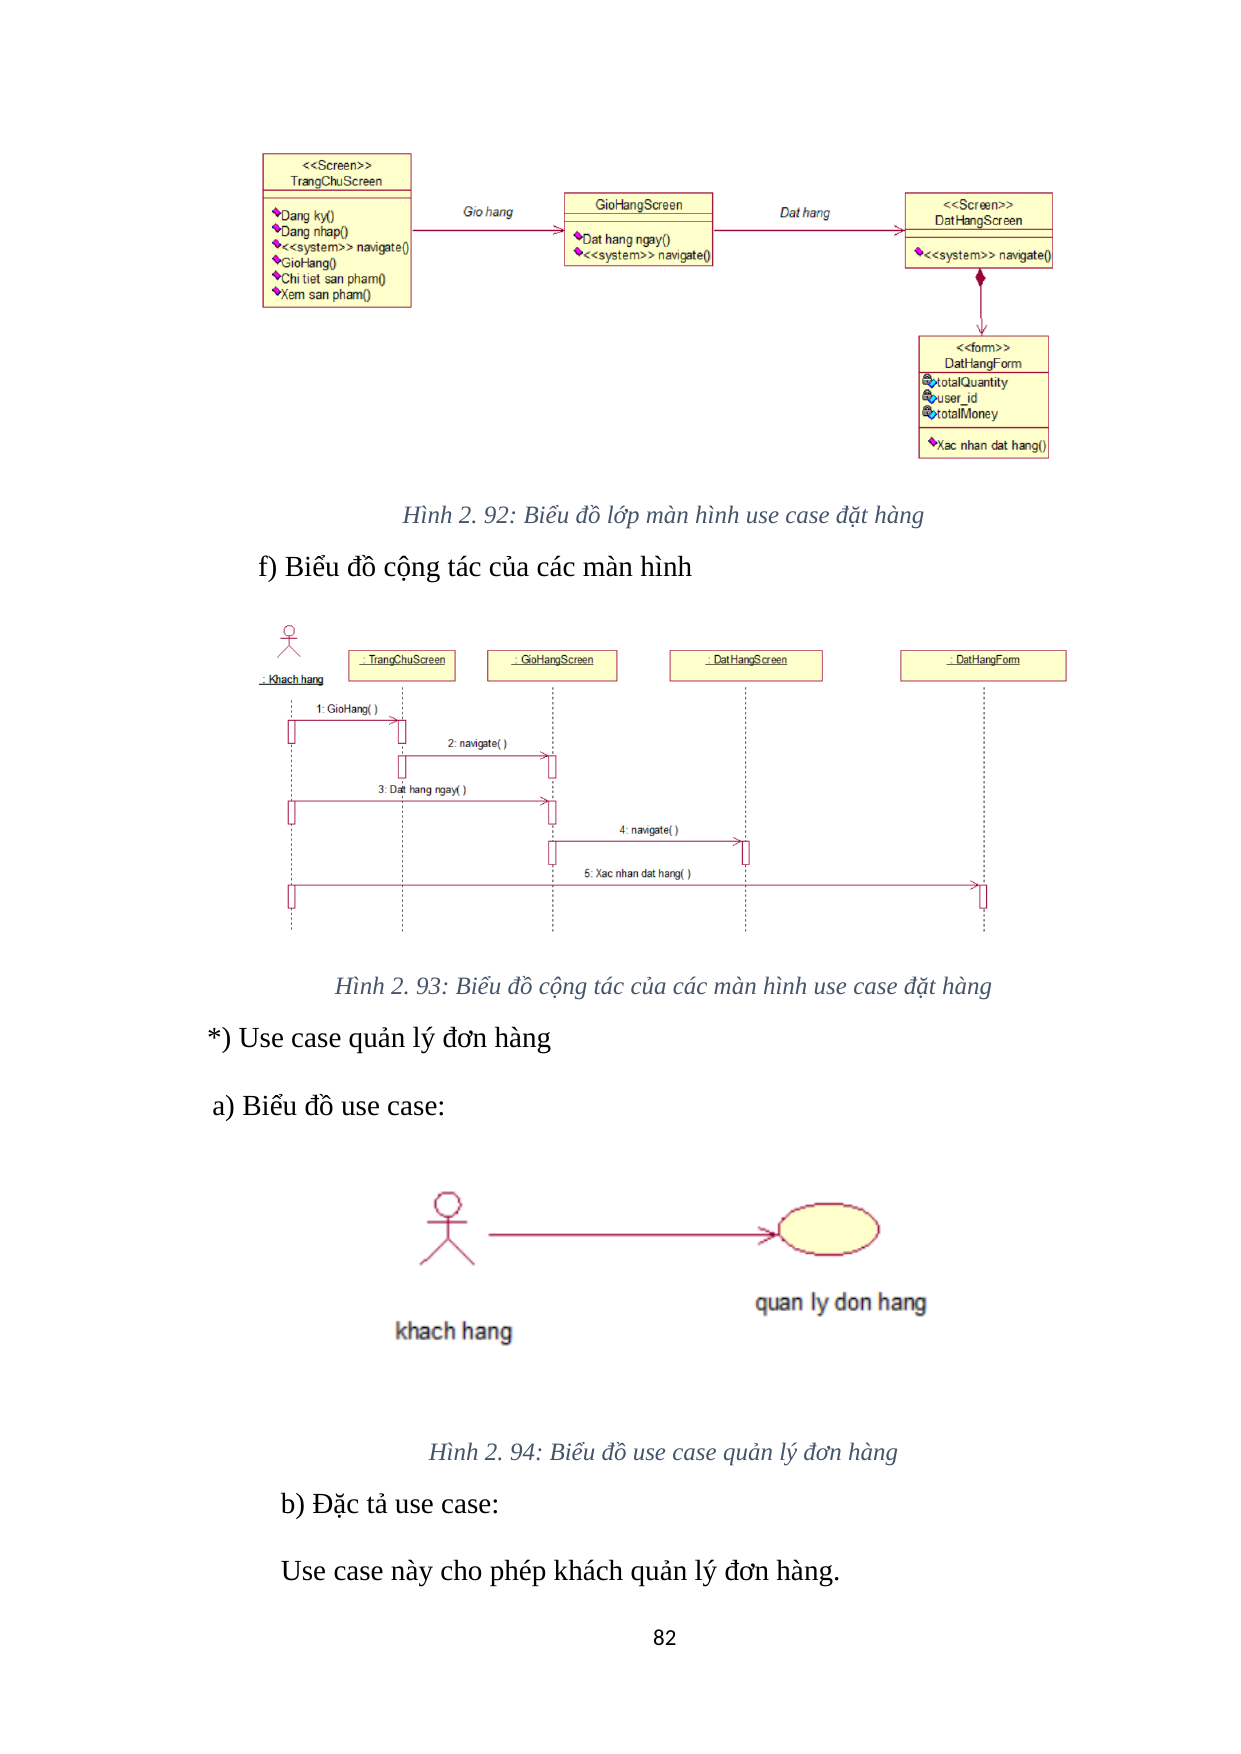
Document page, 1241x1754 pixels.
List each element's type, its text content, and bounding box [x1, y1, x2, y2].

text Hình 2. 93: Biểu đồ cộng tác của các màn hình use case đặt hàng [207, 971, 1122, 1000]
text b) Đặc tả use case: [281, 1486, 1122, 1520]
text *) Use case quản lý đơn hàng [207, 1021, 1122, 1054]
text a) Biểu đồ use case: [207, 1088, 1122, 1121]
picture [257, 147, 1063, 470]
text f) Biểu đồ cộng tác của các màn hình [258, 549, 1122, 583]
text Use case này cho phép khách quản lý đơn hàng. [281, 1553, 1122, 1587]
picture [257, 616, 1080, 941]
text Hình 2. 94: Biểu đồ use case quản lý đơn hàng [207, 1437, 1122, 1466]
picture [357, 1154, 972, 1407]
text Hình 2. 92: Biểu đồ lớp màn hình use case đặt hàng [207, 500, 1122, 529]
